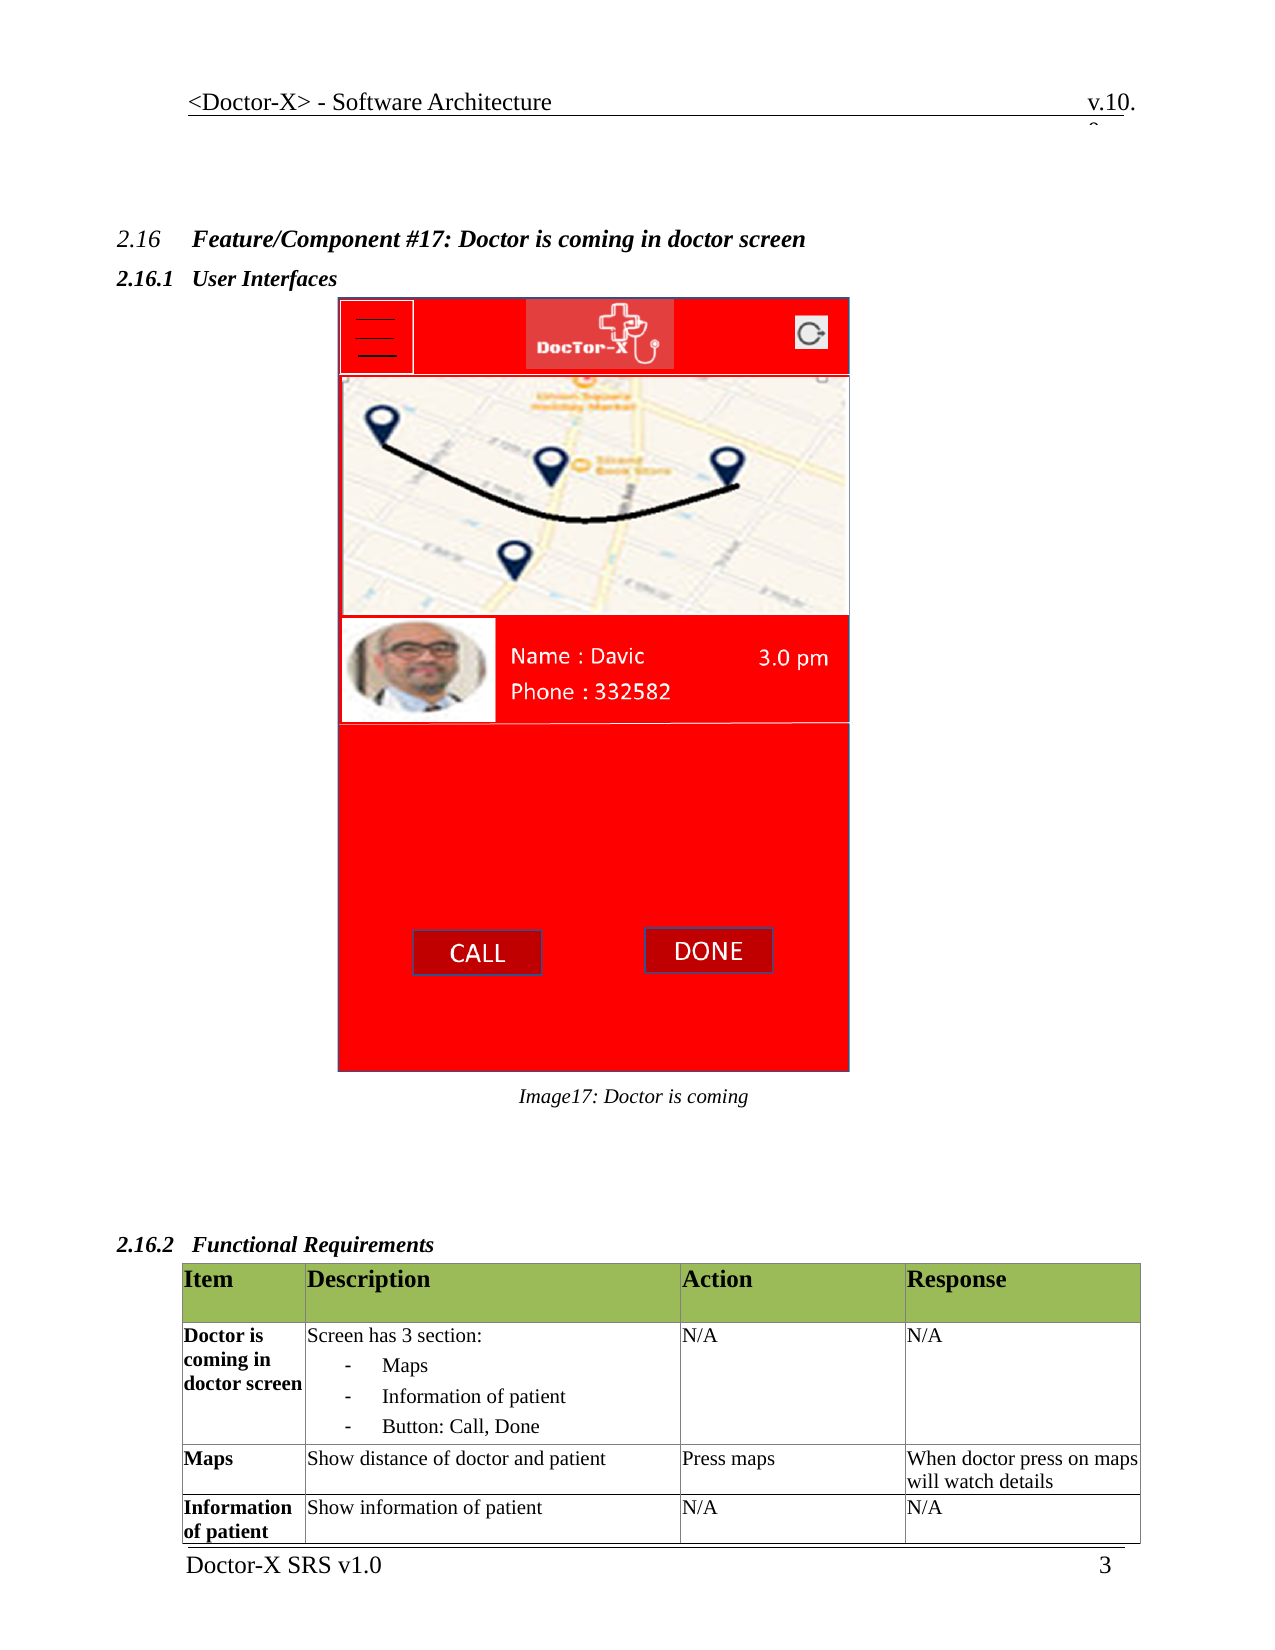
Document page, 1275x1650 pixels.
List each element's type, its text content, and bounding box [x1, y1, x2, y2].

table_header Response [906, 1264, 1140, 1322]
table_header Item [183, 1264, 305, 1322]
table_header Description [306, 1264, 680, 1322]
table_header Action [681, 1264, 905, 1322]
subtitle Functional Requirements [117, 1231, 1137, 1257]
subtitle Feature/Component #17: Doctor is coming in doctor screen [117, 224, 1137, 253]
table_cell When doctor press on maps will watch details [906, 1445, 1140, 1493]
subtitle User Interfaces [117, 265, 1137, 292]
picture [337, 297, 932, 1072]
text Image17: Doctor is coming [132, 1084, 1137, 1108]
table_cell Press maps [681, 1445, 905, 1493]
table_cell Doctor is coming in doctor screen [183, 1323, 305, 1444]
table_cell Screen has 3 section: Maps Information of patient Button: Call, Done [306, 1323, 680, 1444]
table_cell N/A [906, 1495, 1140, 1543]
table_cell Show information of patient [306, 1495, 680, 1543]
table_cell N/A [681, 1495, 905, 1543]
table_cell N/A [681, 1323, 905, 1444]
table_cell Maps [183, 1445, 305, 1493]
table_cell Show distance of doctor and patient [306, 1445, 680, 1493]
table_cell Information of patient [183, 1495, 305, 1543]
table_cell N/A [906, 1323, 1140, 1444]
